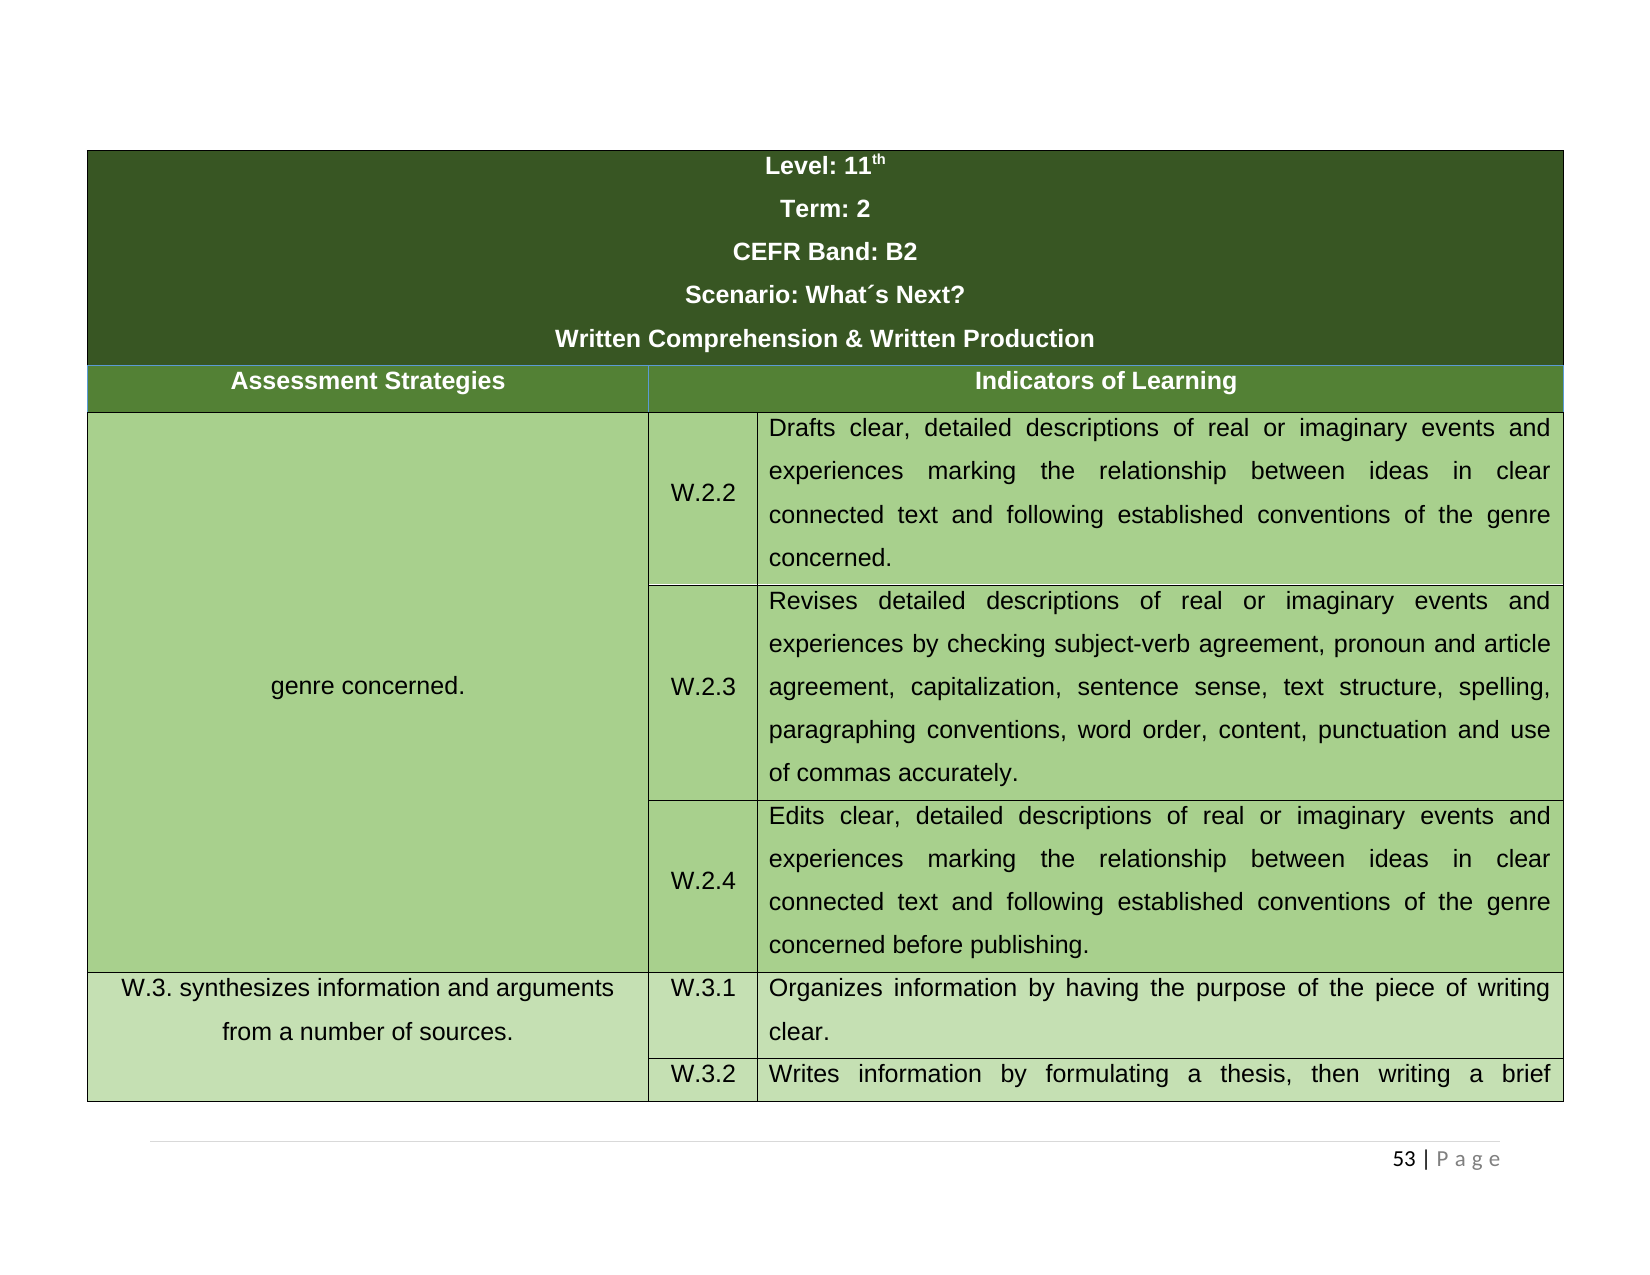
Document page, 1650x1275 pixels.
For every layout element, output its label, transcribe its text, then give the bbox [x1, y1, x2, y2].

table_cell W.2.4 [649, 801, 757, 972]
table_cell W.3.2 [649, 1059, 757, 1101]
table_cell Organizes information by having the purpose of the piece of writing clear. [758, 973, 1563, 1058]
table_cell W.2.2 [649, 413, 757, 584]
table_cell Revises detailed descriptions of real or imaginary events and experiences by checking subject-verb agreement, pronoun and article agreement, capitalization, sentence sense, text structure, spelling, paragraphing conventions, word order, content, punctuation and use of commas accurately. [758, 586, 1563, 800]
table_cell Writes information by formulating a thesis, then writing a brief summary, after that, including an analysis of the ideas and finally reacting to the content and finding connections. [758, 1059, 1563, 1101]
table_cell Indicators of Learning [649, 366, 1563, 412]
table_cell W.3. synthesizes information and arguments from a number of sources. [88, 973, 648, 1101]
table_header Level: 11th Term: 2 CEFR Band: B2 Scenario: What´s Next? Written Comprehension & Written Production [88, 151, 1563, 365]
table_cell W.2. writes clear, detailed descriptions of real or imaginary events and experiences marking the relationship between ideas in clear connected text and following established conventions of the genre concerned. [88, 413, 648, 972]
table_cell Edits clear, detailed descriptions of real or imaginary events and experiences marking the relationship between ideas in clear connected text and following established conventions of the genre concerned before publishing. [758, 801, 1563, 972]
table_cell W.3.1 [649, 973, 757, 1058]
table_cell Drafts clear, detailed descriptions of real or imaginary events and experiences marking the relationship between ideas in clear connected text and following established conventions of the genre concerned. [758, 413, 1563, 584]
table_cell Assessment Strategies [88, 366, 648, 412]
table_cell W.2.3 [649, 586, 757, 800]
